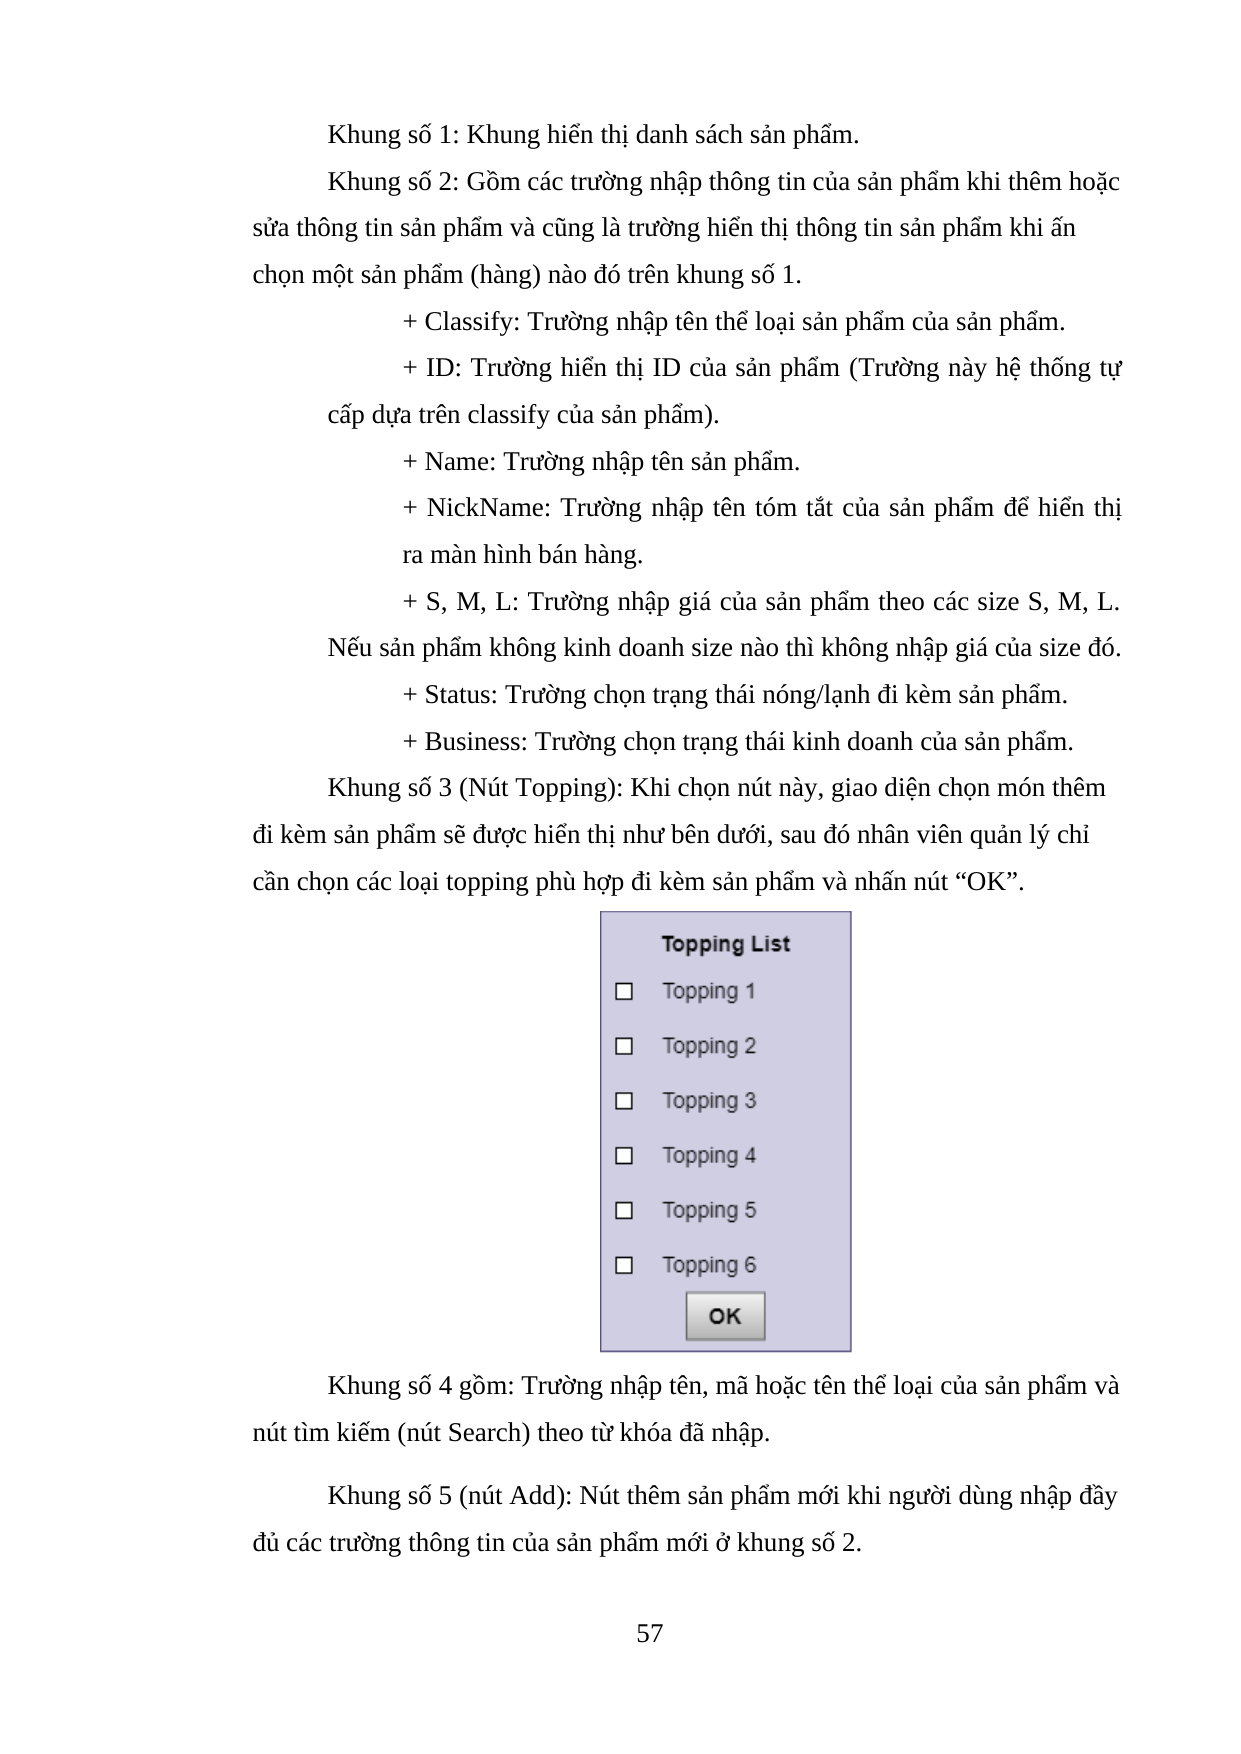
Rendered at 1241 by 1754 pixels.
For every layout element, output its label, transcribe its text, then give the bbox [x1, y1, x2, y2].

text + Business: Trường chọn trạng thái kinh doanh của sản phẩm. [177, 725, 1122, 756]
text Khung số 2: Gồm các trường nhập thông tin của sản phẩm khi thêm hoặc sửa thông tin sản phẩm và cũng là trường hiển thị thông tin sản phẩm khi ấn chọn một sản phẩm (hàng) nào đó trên khung số 1. [252, 165, 1122, 289]
text Khung số 3 (Nút Topping): Khi chọn nút này, giao diện chọn món thêm đi kèm sản phẩm sẽ được hiển thị như bên dưới, sau đó nhân viên quản lý chỉ cần chọn các loại topping phù hợp đi kèm sản phẩm và nhấn nút “OK”. [252, 771, 1122, 896]
picture [600, 911, 852, 1354]
text + Status: Trường chọn trạng thái nóng/lạnh đi kèm sản phẩm. [402, 678, 1122, 709]
text + Name: Trường nhập tên sản phẩm. [327, 445, 1122, 476]
text Khung số 5 (nút Add): Nút thêm sản phẩm mới khi người dùng nhập đầy đủ các trường thông tin của sản phẩm mới ở khung số 2. [252, 1479, 1122, 1557]
text Khung số 4 gồm: Trường nhập tên, mã hoặc tên thể loại của sản phẩm và nút tìm kiếm (nút Search) theo từ khóa đã nhập. [252, 1369, 1122, 1447]
text Khung số 1: Khung hiển thị danh sách sản phẩm. [252, 118, 1122, 149]
text + ID: Trường hiển thị ID của sản phẩm (Trường này hệ thống tự cấp dựa trên classify của sản phẩm). [327, 351, 1122, 429]
text + S, M, L: Trường nhập giá của sản phẩm theo các size S, M, L. Nếu sản phẩm không kinh doanh size nào thì không nhập giá của size đó. [327, 585, 1122, 663]
text + NickName: Trường nhập tên tóm tắt của sản phẩm để hiển thị ra màn hình bán hàng. [402, 491, 1122, 569]
text + Classify: Trường nhập tên thể loại sản phẩm của sản phẩm. [327, 305, 1122, 336]
